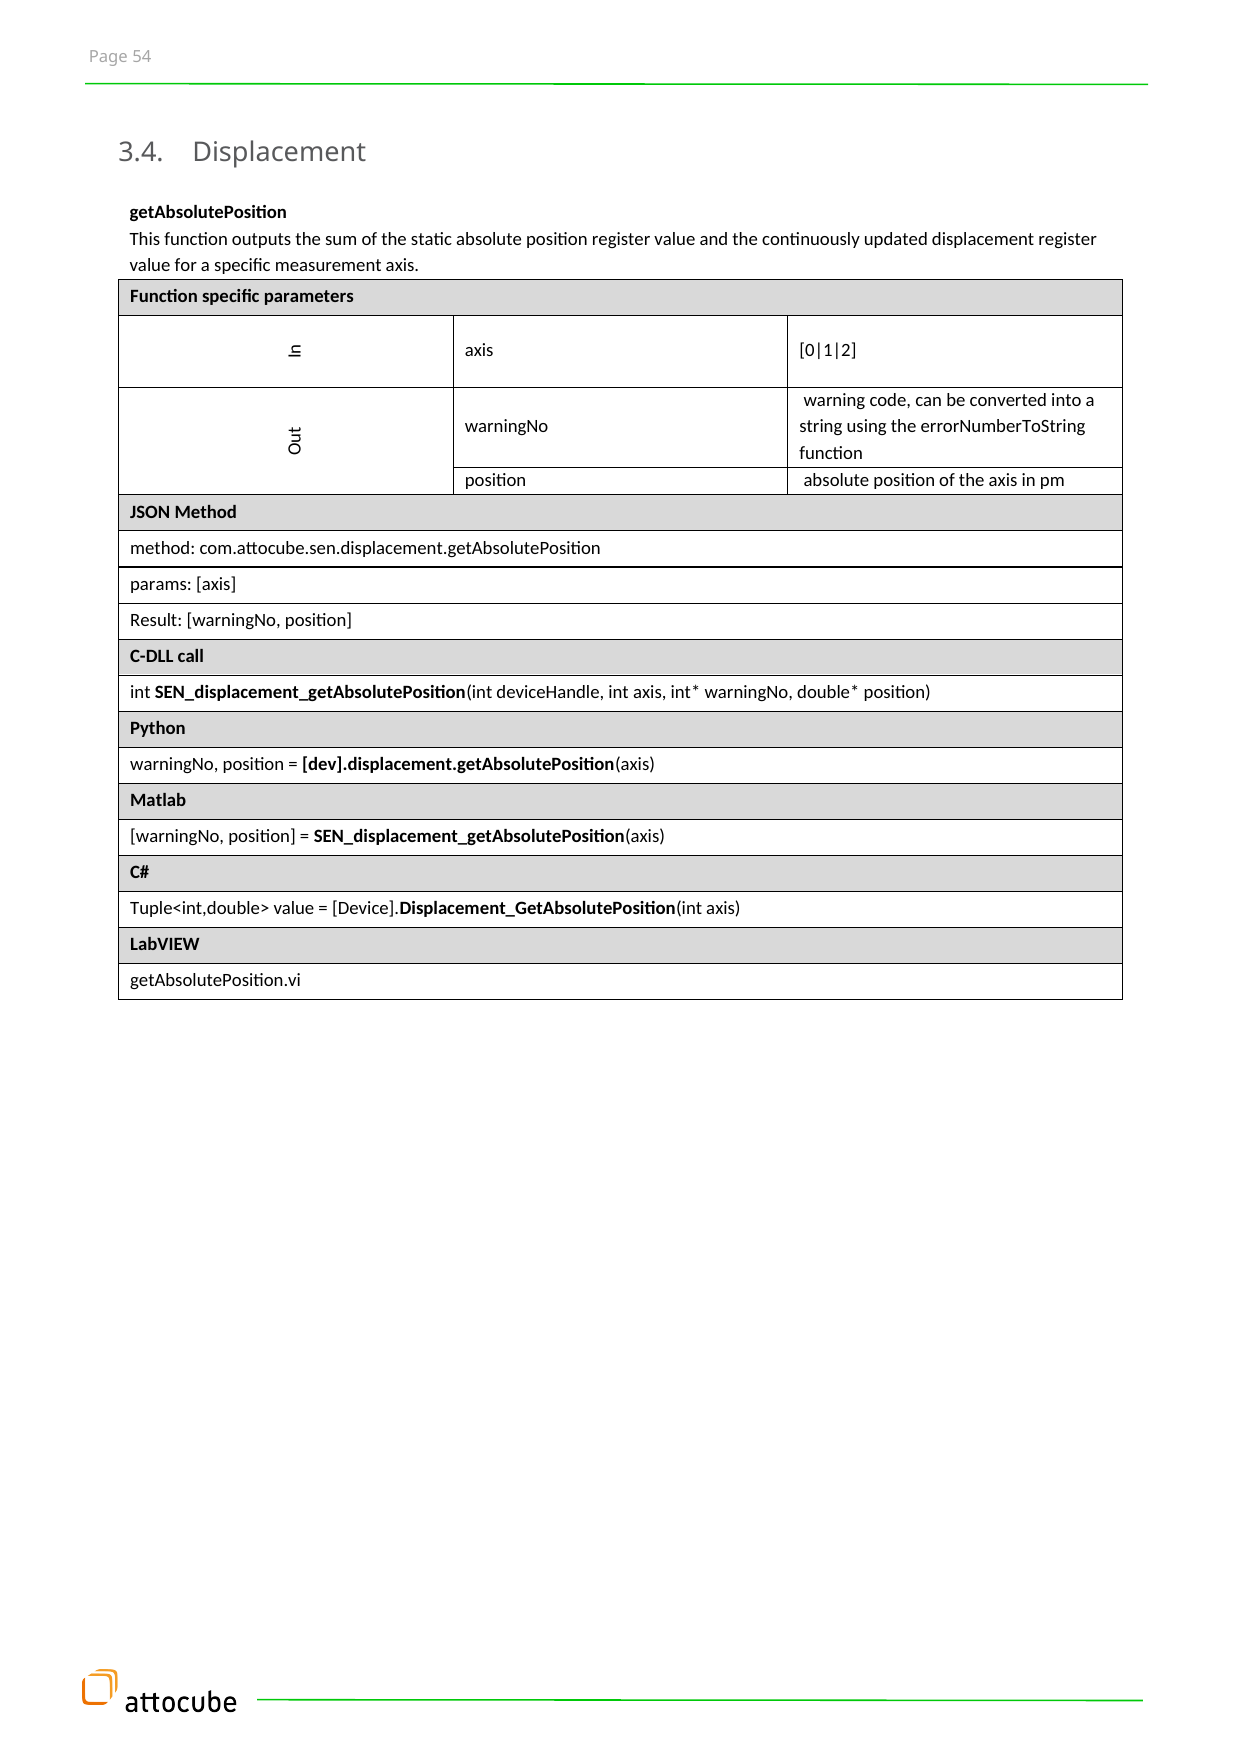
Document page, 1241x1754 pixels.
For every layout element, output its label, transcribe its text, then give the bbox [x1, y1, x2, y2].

table_header Matlab [119, 784, 1122, 819]
table_header [warningNo, position] = SEN_displacement_getAbsolutePosition(axis) [119, 820, 1122, 855]
table_header getAbsolutePosition This function outputs the sum of the static absolute position register value and the continuously updated displacement register value for a specific measurement axis. [118, 200, 1122, 279]
table_cell position [454, 468, 787, 494]
table_header Function specific parameters [119, 280, 1122, 315]
table_header [0|1|2] [788, 316, 1122, 387]
subtitle Displacement [118, 133, 1122, 170]
table_header axis [454, 316, 787, 387]
table_header C# [119, 856, 1122, 891]
table_cell warning code, can be converted into a string using the errorNumberToString function [788, 388, 1122, 467]
table_cell Out [119, 388, 453, 494]
table_header int SEN_displacement_getAbsolutePosition(int deviceHandle, int axis, int* warningNo, double* position) [119, 676, 1122, 711]
table_header method: com.attocube.sen.displacement.getAbsolutePosition [119, 531, 1122, 566]
table_header LabVIEW [119, 928, 1122, 963]
table_cell params: [axis] [119, 568, 1122, 602]
table_cell Result: [warningNo, position] [119, 604, 1122, 638]
table_header In [119, 316, 453, 387]
table_header C-DLL call [119, 640, 1122, 674]
table_header Python [119, 712, 1122, 747]
table_header JSON Method [119, 495, 1122, 530]
table_header Tuple<int,double> value = [Device].Displacement_GetAbsolutePosition(int axis) [119, 892, 1122, 927]
table_cell warningNo [454, 388, 787, 467]
table_header getAbsolutePosition.vi [119, 964, 1122, 999]
picture [68, 1663, 248, 1716]
table_cell absolute position of the axis in pm [788, 468, 1122, 494]
table_header warningNo, position = [dev].displacement.getAbsolutePosition(axis) [119, 748, 1122, 783]
